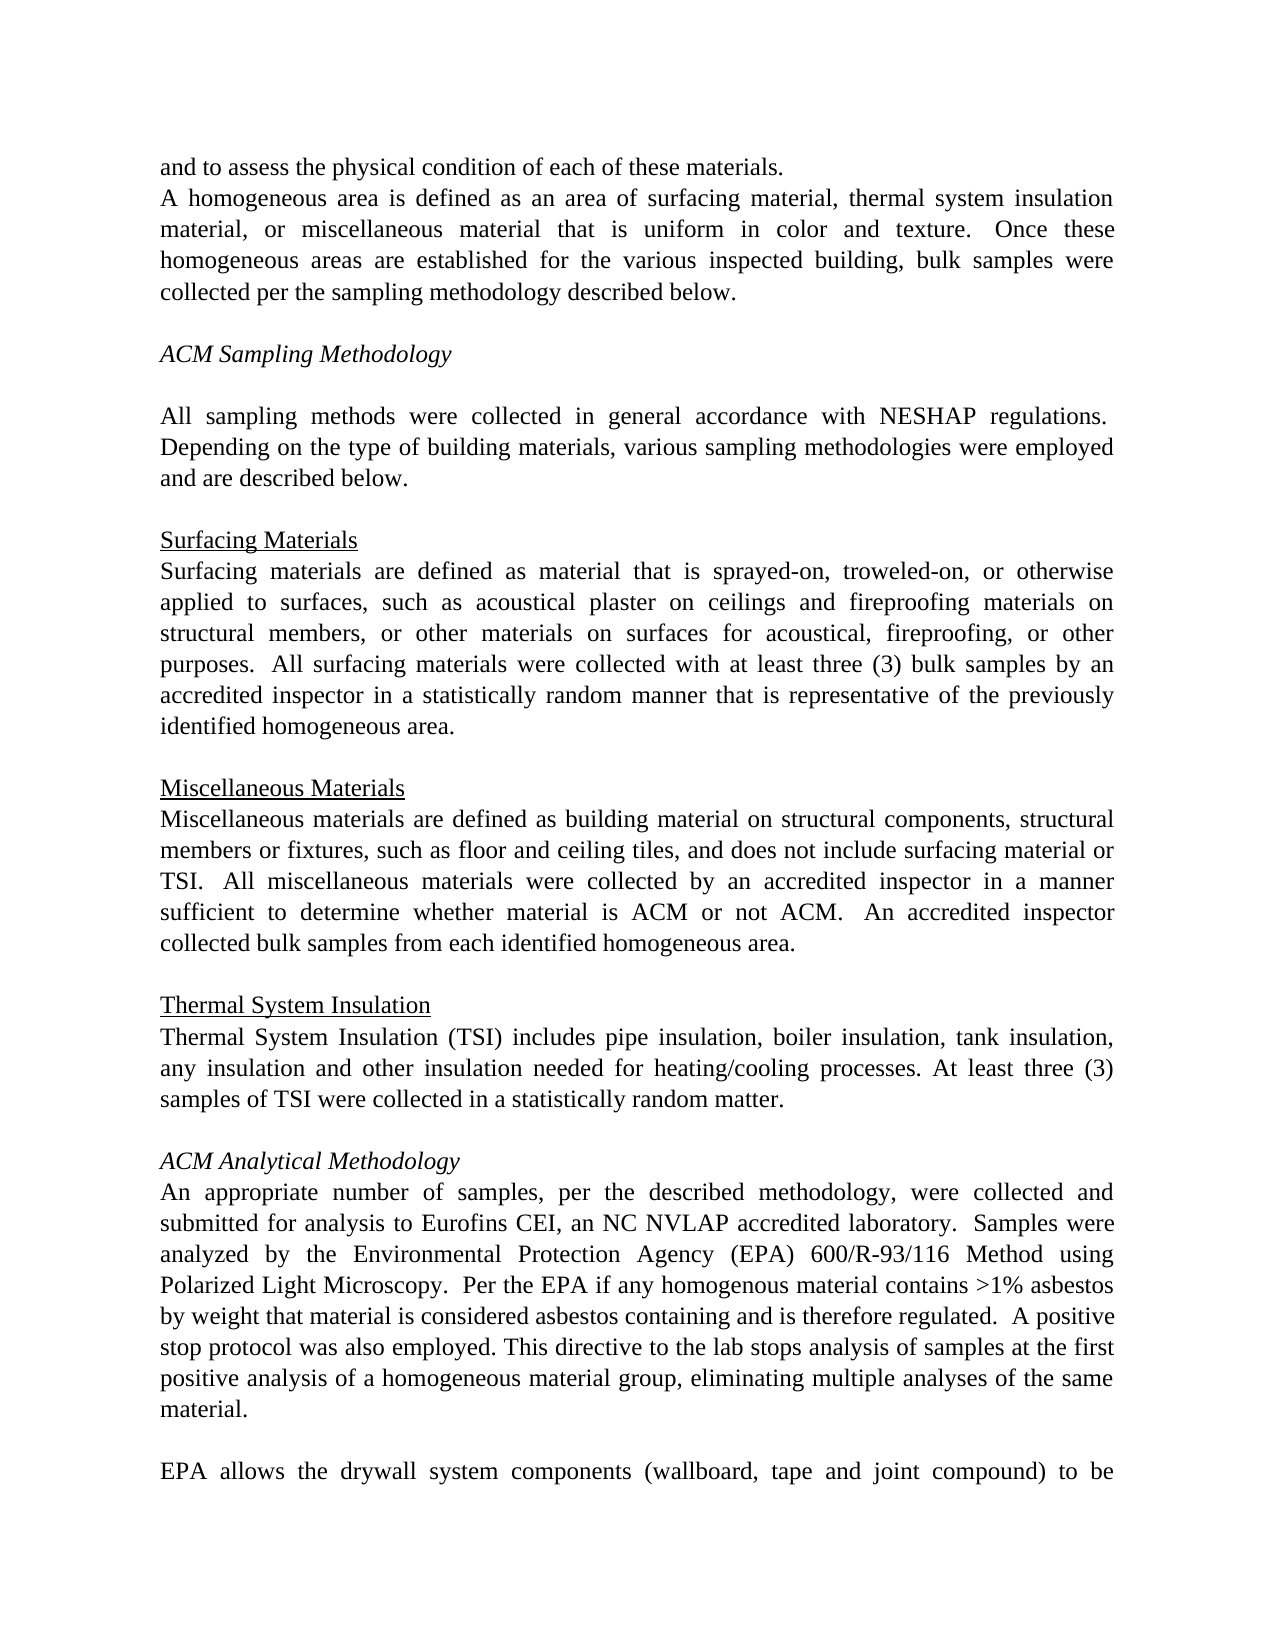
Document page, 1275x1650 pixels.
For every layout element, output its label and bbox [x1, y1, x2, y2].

table_header [150, 150, 1125, 1487]
